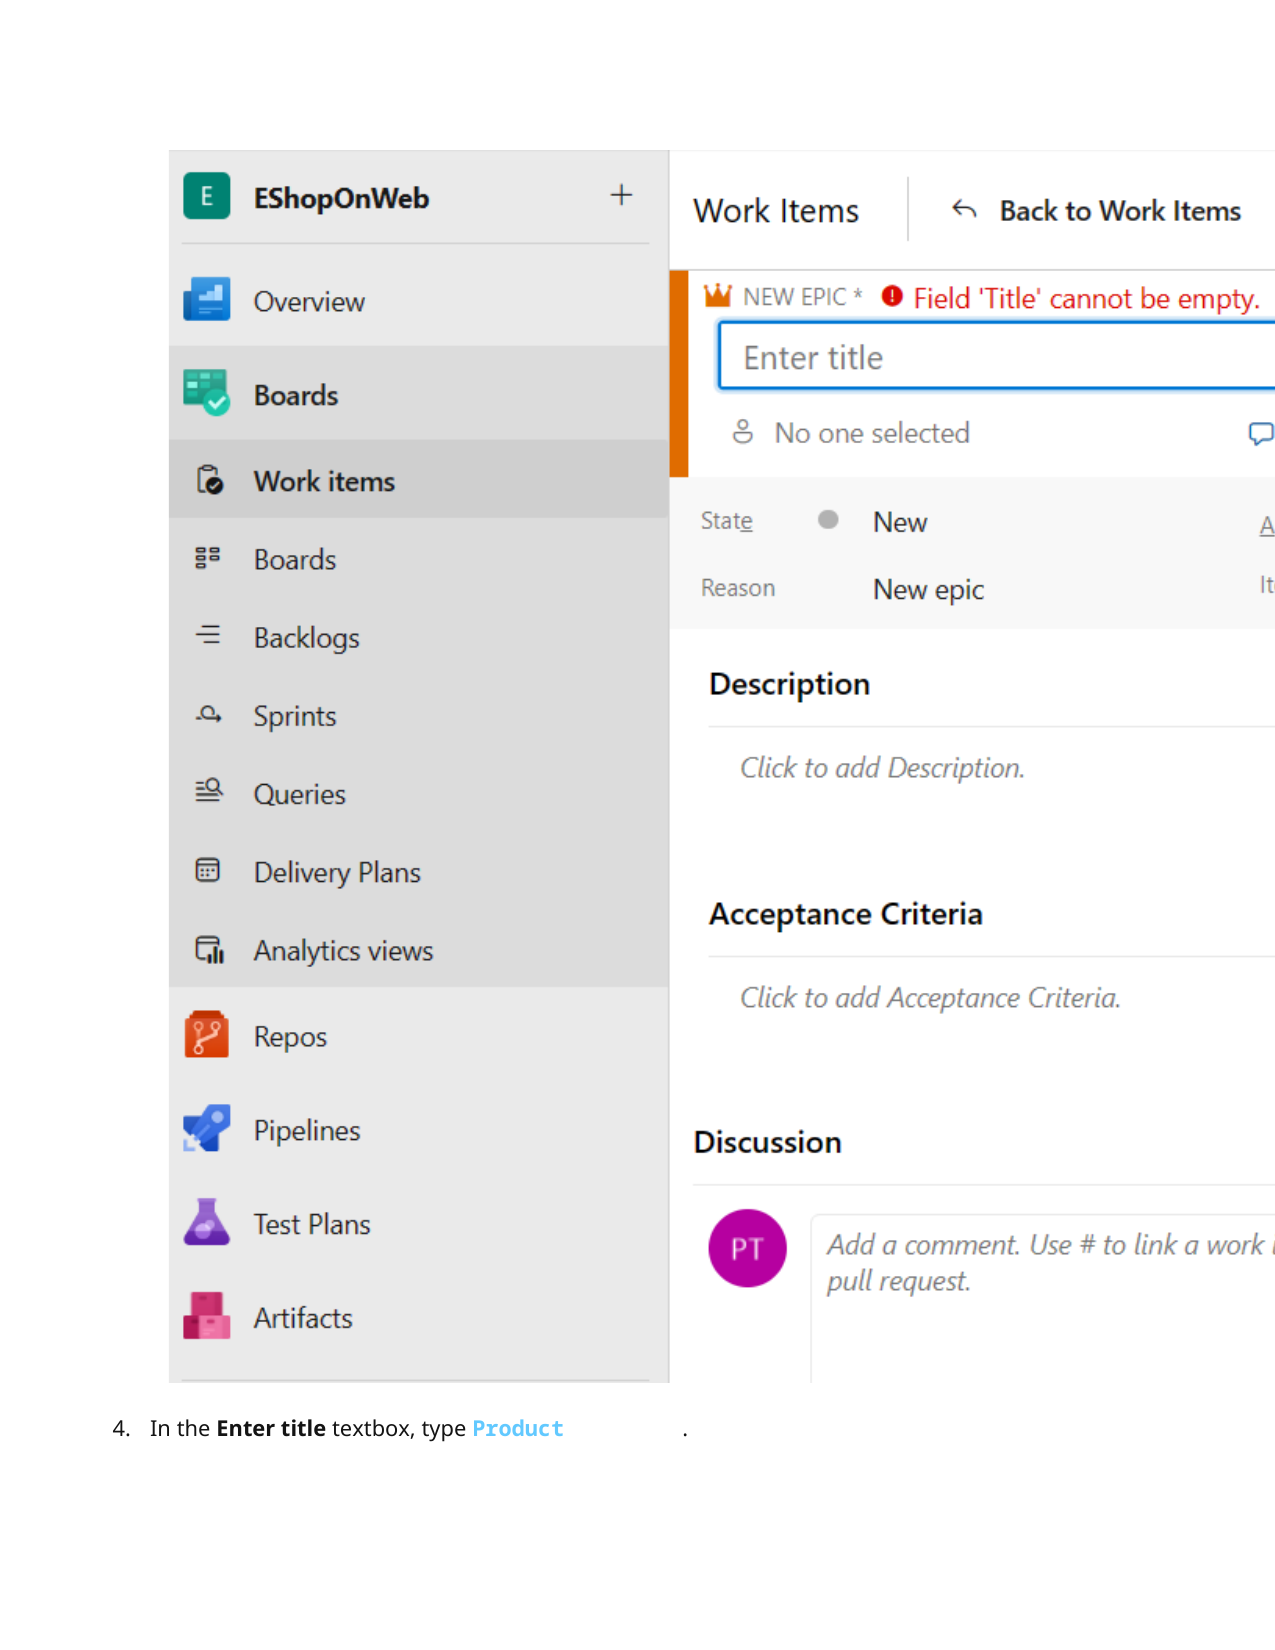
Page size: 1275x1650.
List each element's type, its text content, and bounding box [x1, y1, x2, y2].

list In the Enter title textbox, type Product training. [112, 1413, 1100, 1443]
